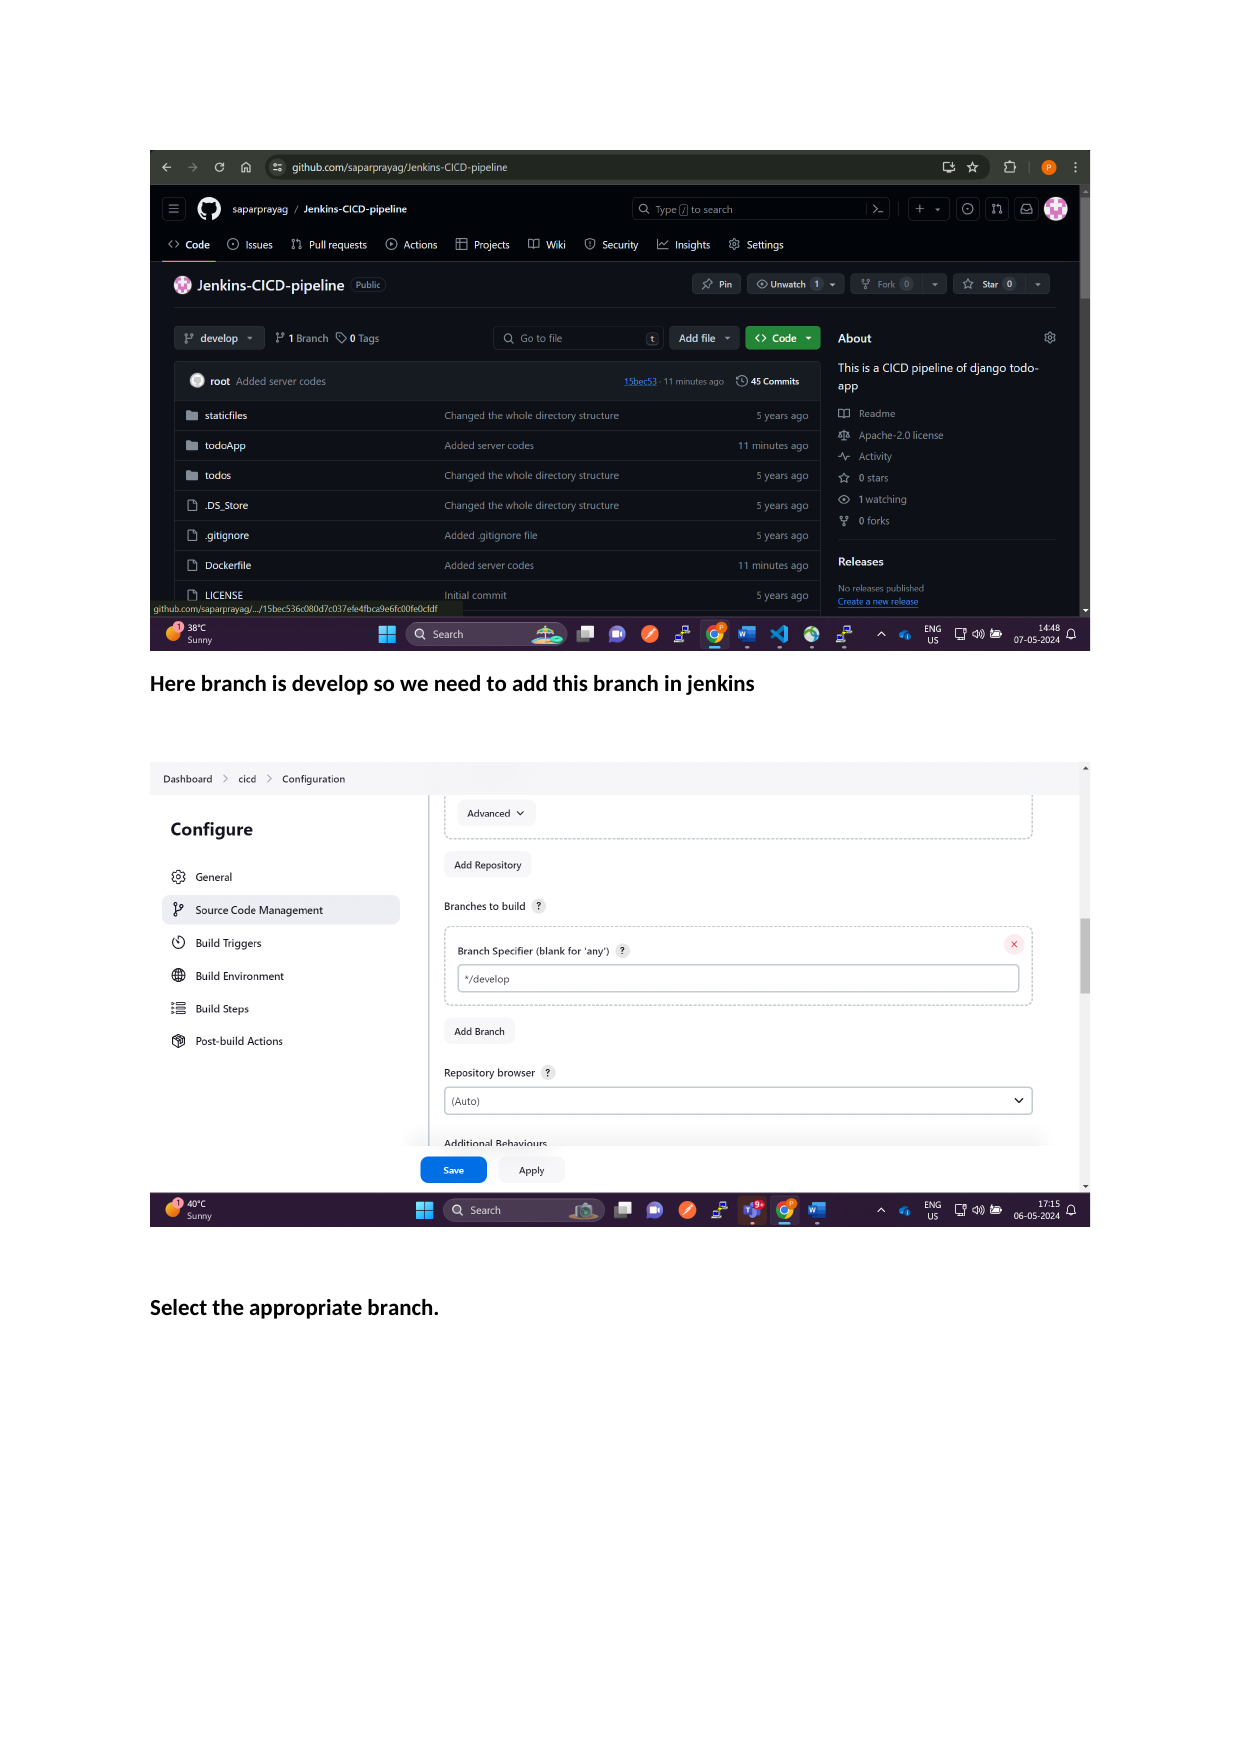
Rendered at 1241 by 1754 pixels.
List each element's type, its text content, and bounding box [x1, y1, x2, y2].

picture [150, 150, 1091, 651]
text Here branch is develop so we need to add this branch in jenkins [150, 669, 1090, 697]
text Select the appropriate branch. [150, 1293, 1090, 1321]
picture [150, 762, 1091, 1227]
